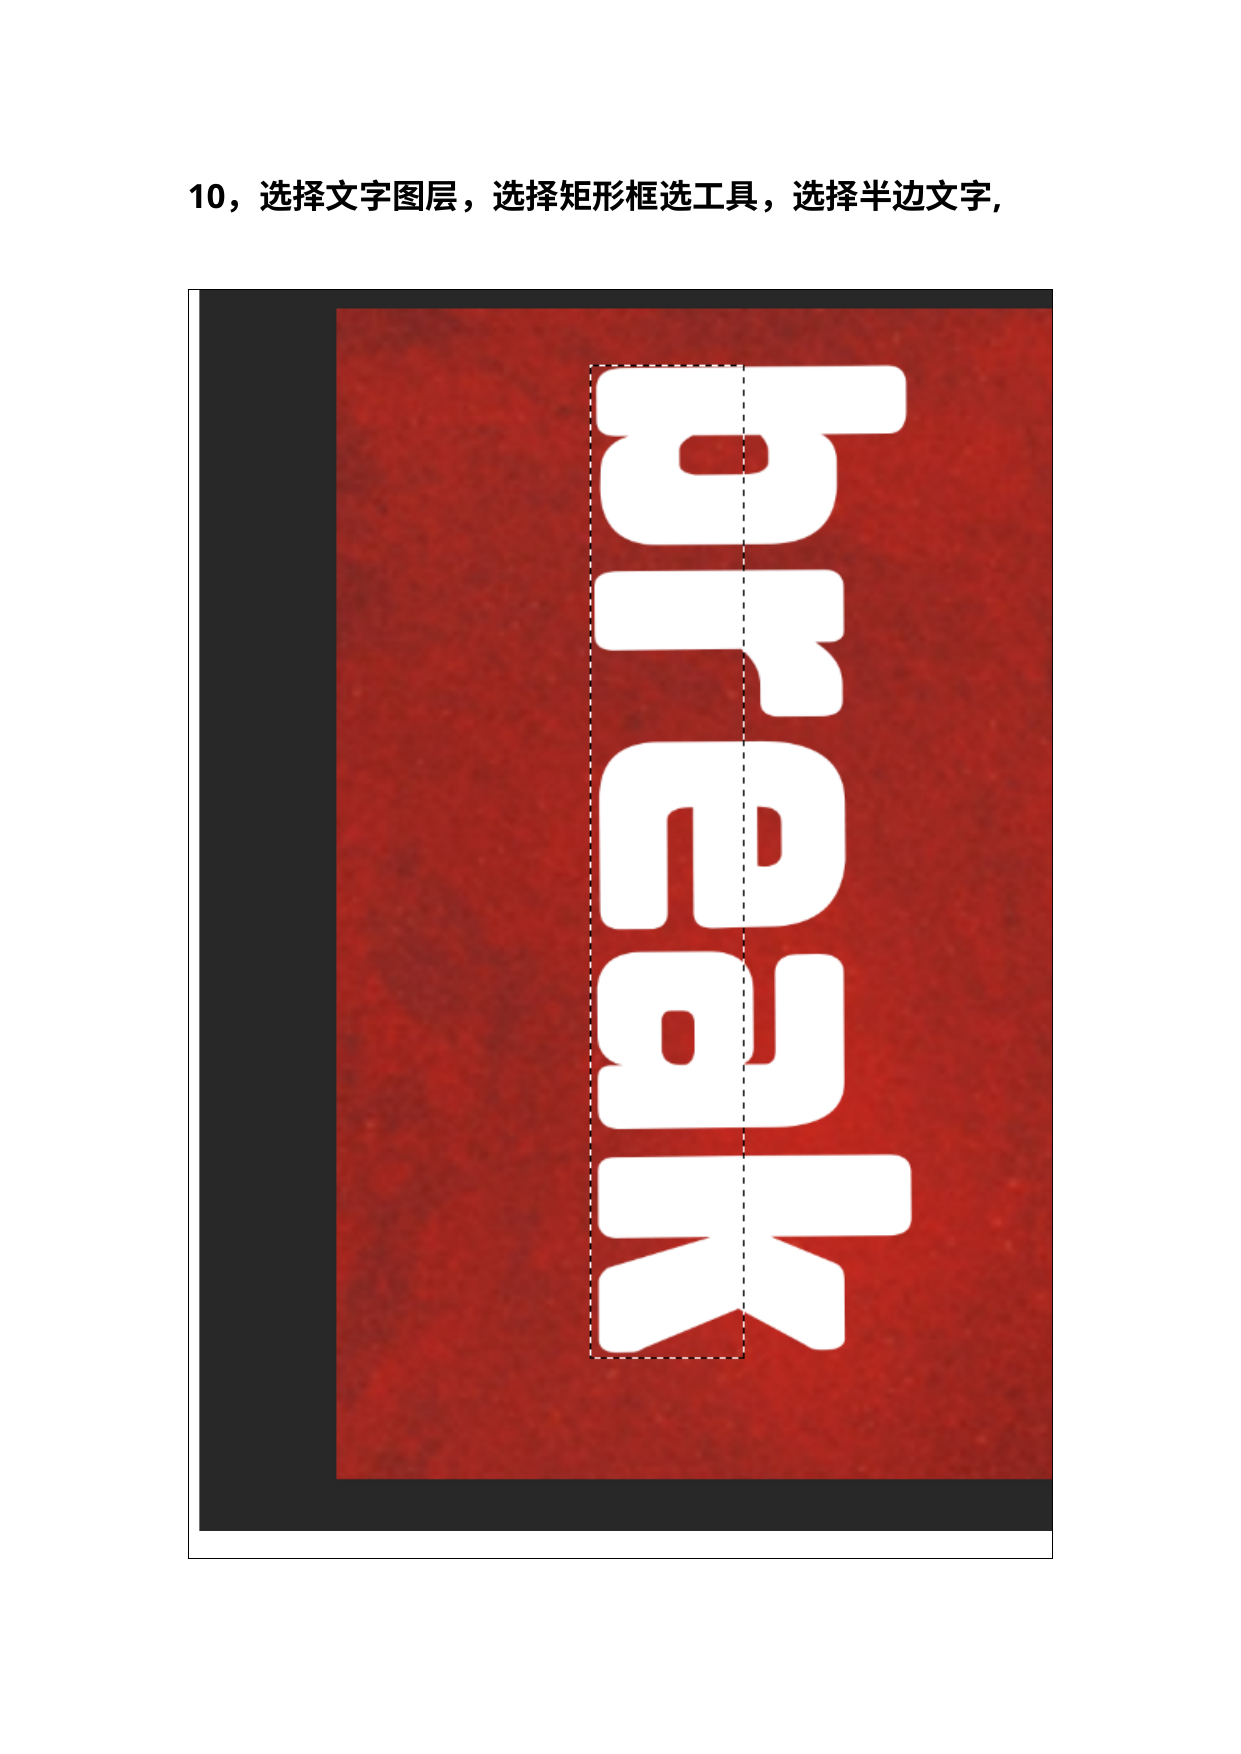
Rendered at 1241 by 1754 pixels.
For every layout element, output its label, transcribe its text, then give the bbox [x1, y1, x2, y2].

picture [199, 290, 1053, 1531]
table_header [189, 290, 1052, 1558]
subtitle 10，选择文字图层，选择矩形框选工具，选择半边文字, [187, 162, 1053, 227]
